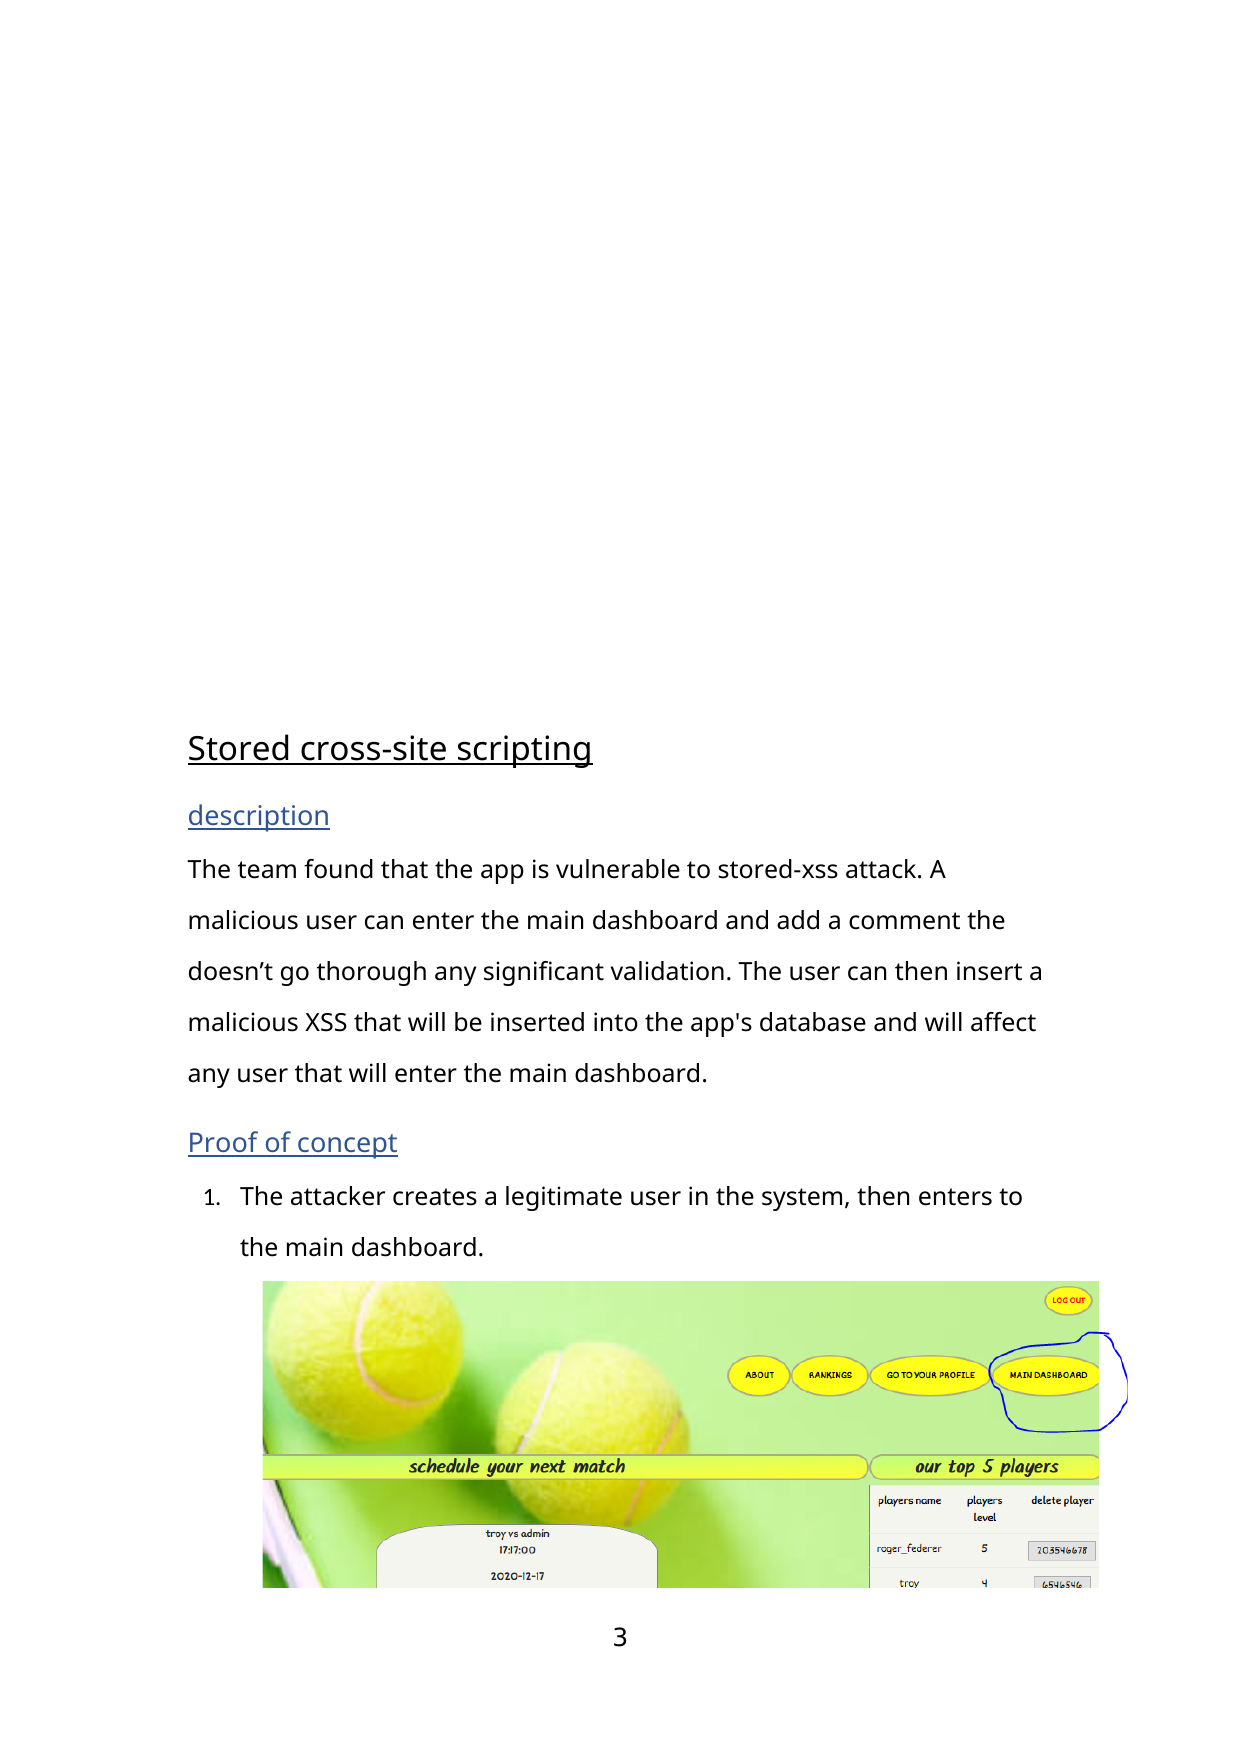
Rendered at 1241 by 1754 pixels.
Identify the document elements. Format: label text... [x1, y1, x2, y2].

subtitle Stored cross-site scripting [187, 724, 1053, 770]
subtitle description [187, 797, 1053, 833]
subtitle Proof of concept [187, 1124, 1053, 1161]
picture [262, 1281, 1128, 1588]
text The team found that the app is vulnerable to stored-xss attack. A malicious user can enter the main dashboard and add a comment the doesn’t go thorough any significant validation. The user can then insert a malicious XSS that will be inserted into the app's database and will affect any user that will enter the main dashboard. [187, 852, 1053, 1090]
list The attacker creates a legitimate user in the system, then enters to the main dashboard. [202, 1179, 1053, 1264]
